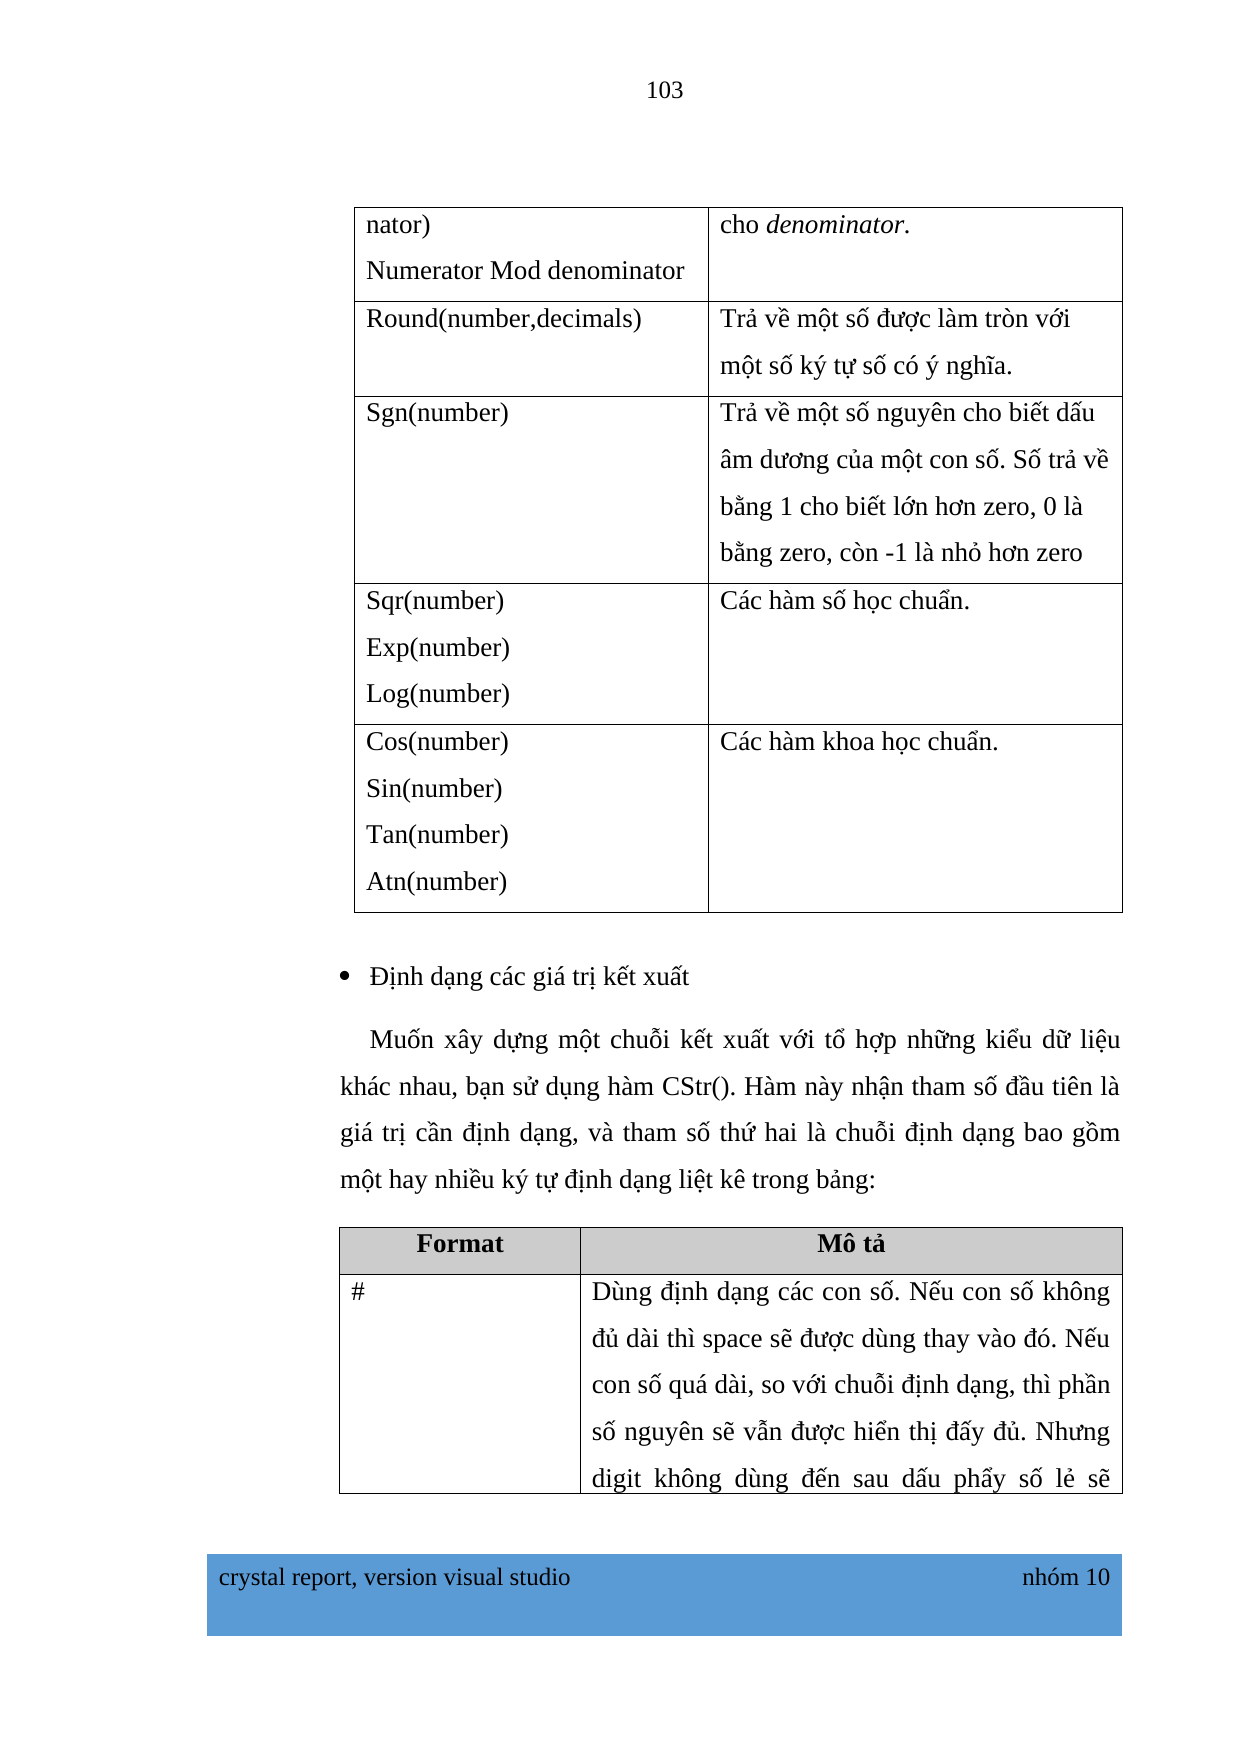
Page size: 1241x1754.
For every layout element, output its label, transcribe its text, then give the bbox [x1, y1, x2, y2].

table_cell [581, 1275, 1122, 1493]
table_cell Trả về một số nguyên cho biết dấu âm dương của một con số. Số trả về bằng 1 cho biết lớn hơn zero, 0 là bằng zero, còn -1 là nhỏ hơn zero [709, 397, 1122, 583]
table_cell Round(number,decimals) [355, 302, 708, 396]
table_cell Trả về một số được làm tròn với một số ký tự số có ý nghĩa. [709, 302, 1122, 396]
text Muốn xây dựng một chuỗi kết xuất với tổ hợp những kiểu dữ liệu khác nhau, bạn sử dụng hàm CStr(). Hàm này nhận tham số đầu tiên là giá trị cần định dạng, và tham số thứ hai là chuỗi định dạng bao gồm một hay nhiều ký tự định dạng liệt kê trong bảng: [340, 1023, 1122, 1194]
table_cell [355, 208, 708, 301]
table_cell Các hàm số học chuẩn. [709, 584, 1122, 724]
table_cell Các hàm khoa học chuẩn. [709, 725, 1122, 912]
table_header Mô tả [581, 1228, 1122, 1274]
table_cell # [340, 1275, 580, 1493]
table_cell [709, 208, 1122, 301]
table_header Format [340, 1228, 580, 1274]
table_cell Sqr(number) Exp(number) Log(number) [355, 584, 708, 724]
list Định dạng các giá trị kết xuất [340, 960, 1122, 991]
table_cell Cos(number) Sin(number) Tan(number) Atn(number) [355, 725, 708, 912]
table_cell Sgn(number) [355, 397, 708, 583]
